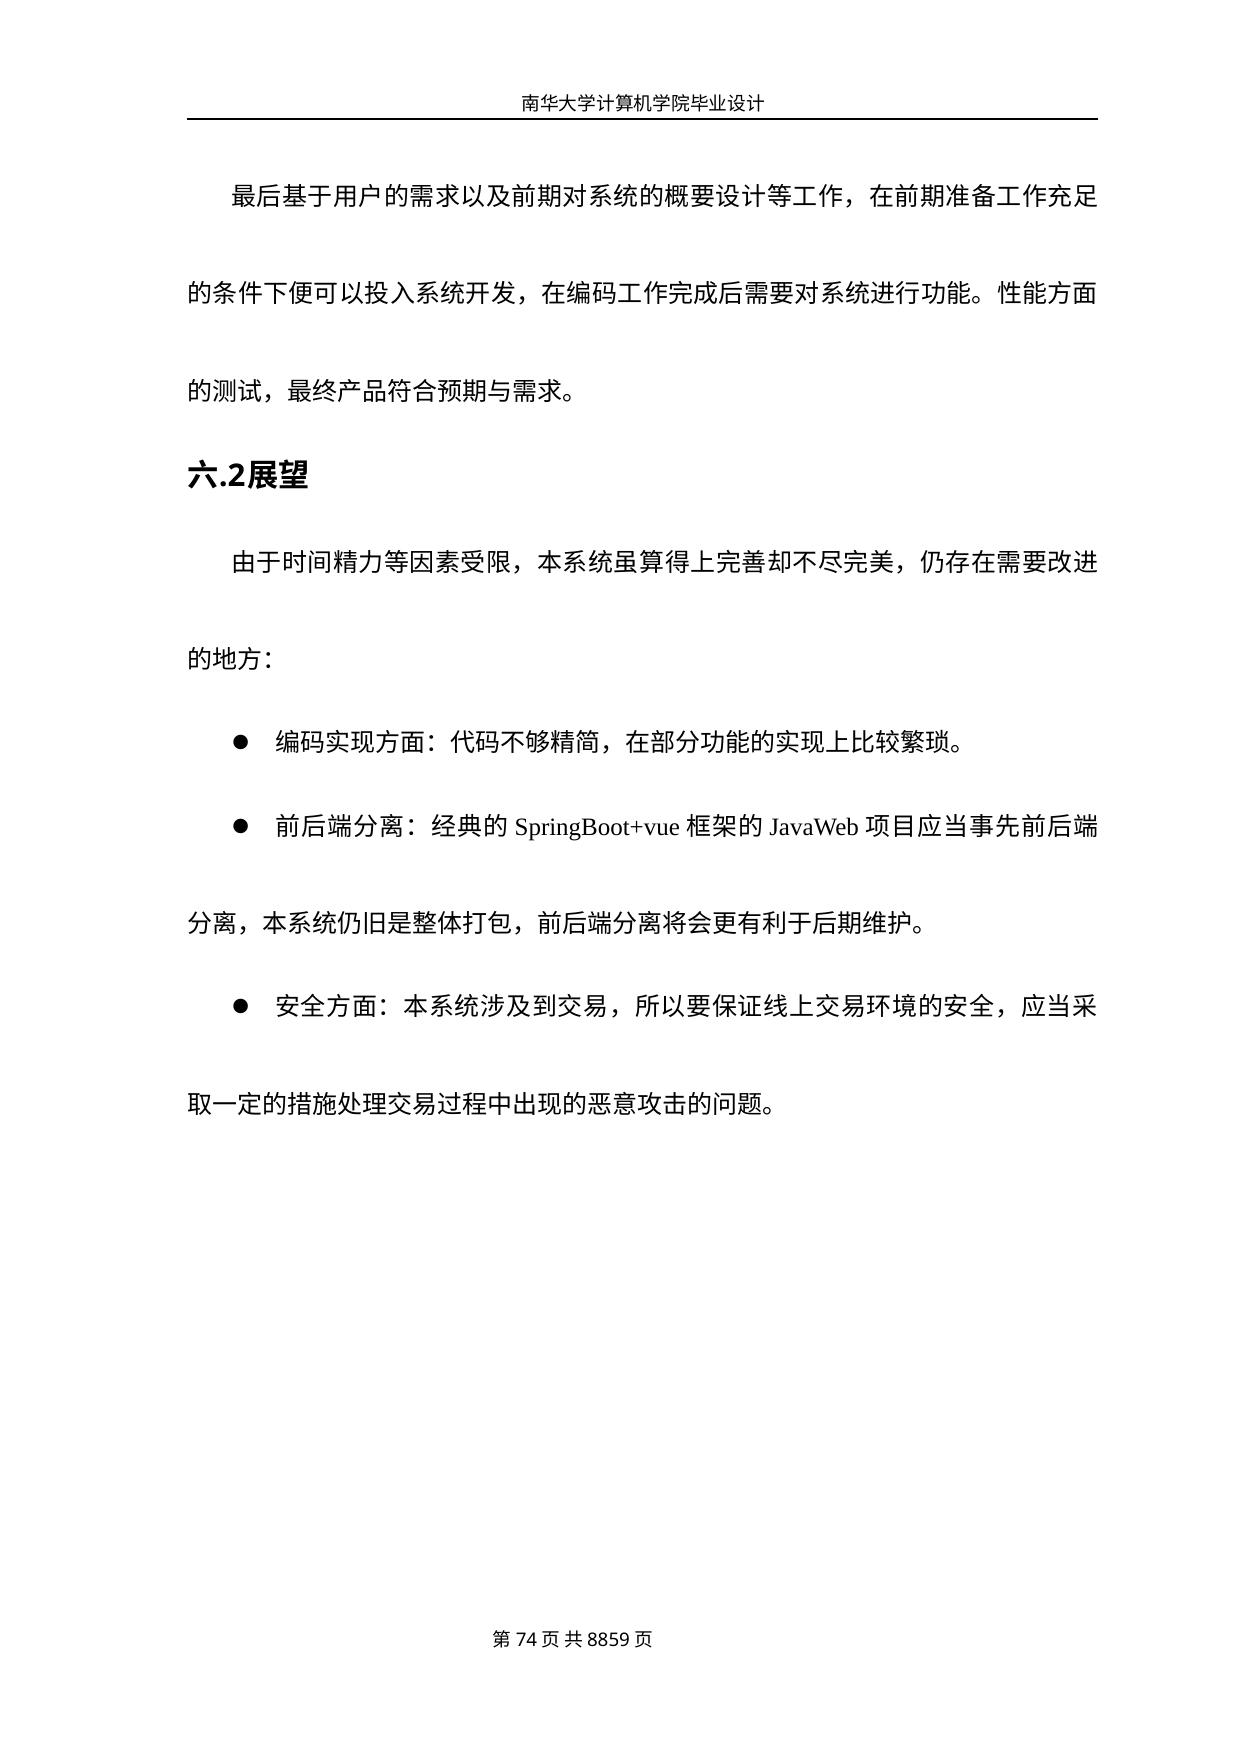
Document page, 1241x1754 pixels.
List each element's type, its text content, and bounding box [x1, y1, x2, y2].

list 前后端分离：经典的SpringBoot+vue框架的JavaWeb项目应当事先前后端分离，本系统仍旧是整体打包，前后端分离将会更有利于后期维护。 [187, 792, 1098, 954]
subtitle 展望 [187, 440, 1098, 505]
text 最后基于用户的需求以及前期对系统的概要设计等工作，在前期准备工作充足的条件下便可以投入系统开发，在编码工作完成后需要对系统进行功能。性能方面的测试，最终产品符合预期与需求。 [187, 162, 1098, 422]
list 编码实现方面：代码不够精简，在部分功能的实现上比较繁琐。 [187, 708, 1098, 773]
list 安全方面：本系统涉及到交易，所以要保证线上交易环境的安全，应当采取一定的措施处理交易过程中出现的恶意攻击的问题。 [187, 972, 1098, 1135]
text 由于时间精力等因素受限，本系统虽算得上完善却不尽完美，仍存在需要改进的地方： [187, 528, 1098, 690]
